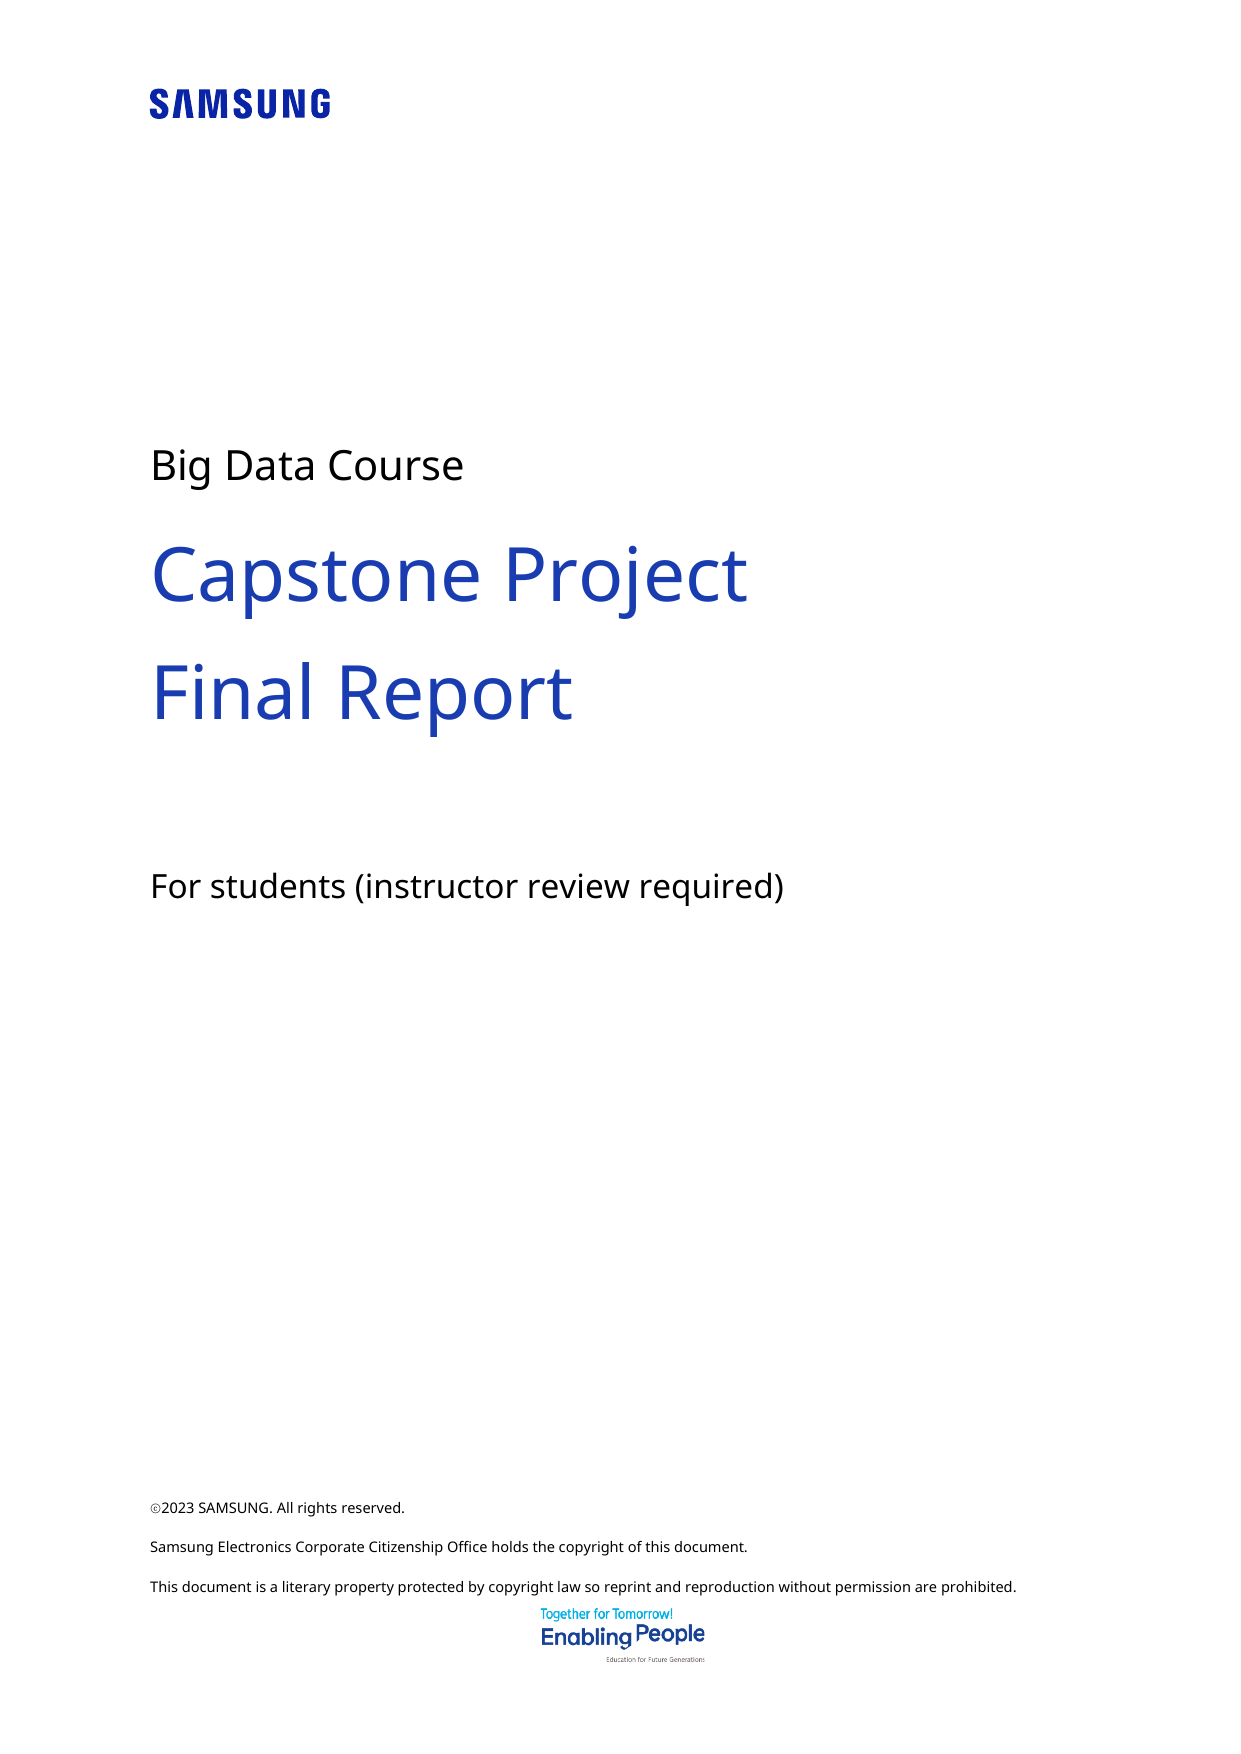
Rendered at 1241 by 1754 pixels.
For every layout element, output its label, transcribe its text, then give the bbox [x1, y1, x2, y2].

text ⓒ2023 SAMSUNG. All rights reserved. [150, 1497, 1090, 1517]
text Samsung Electronics Corporate Citizenship Office holds the copyright of this document. [150, 1537, 1090, 1557]
text This document is a literary property protected by copyright law so reprint and reproduction without permission are prohibited. [150, 1576, 1090, 1596]
text Capstone Project Final Report [150, 521, 1090, 741]
text Big Data Course [150, 435, 1090, 492]
text For students (instructor review required) [150, 863, 1090, 909]
picture [540, 1608, 705, 1662]
